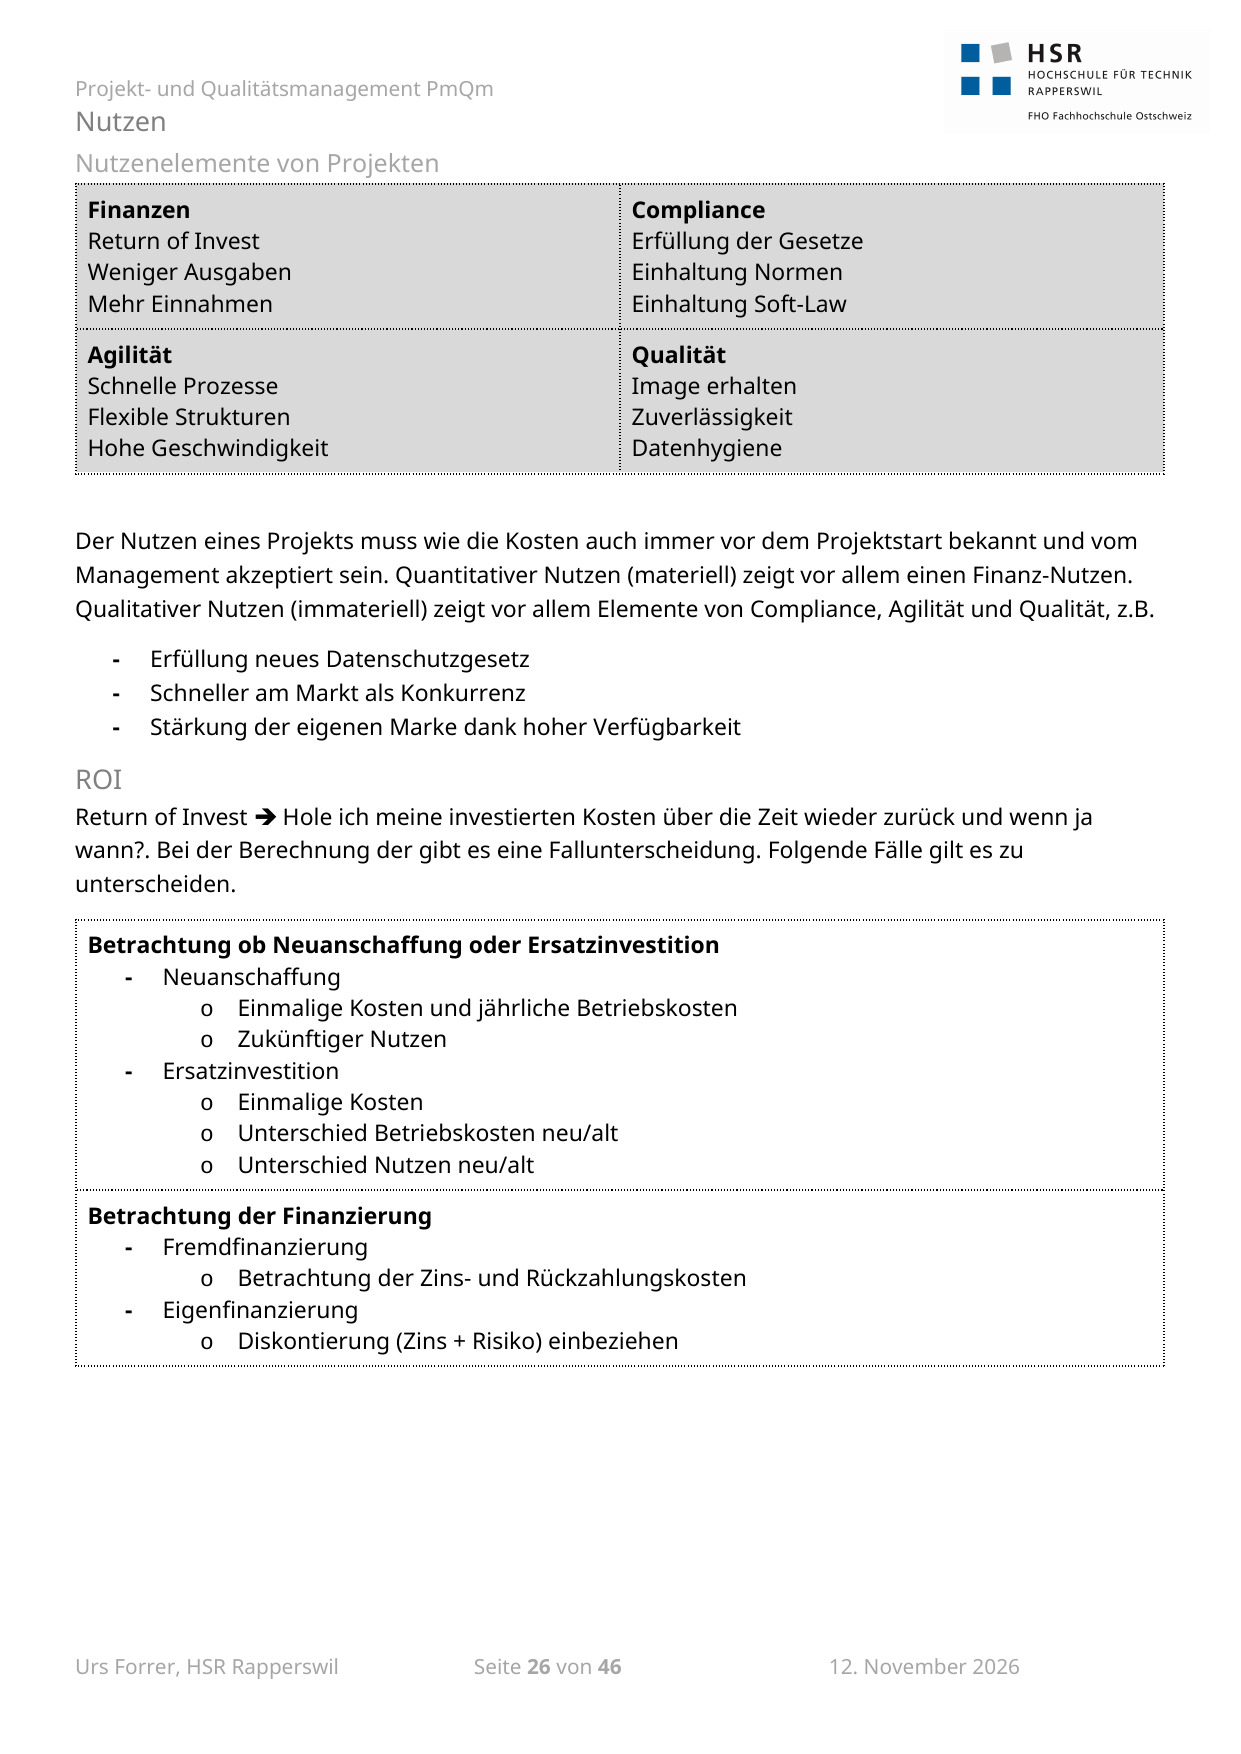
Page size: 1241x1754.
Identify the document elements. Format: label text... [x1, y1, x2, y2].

text Return of Invest Hole ich meine investierten Kosten über die Zeit wieder zurück und wenn ja wann?. Bei der Berechnung der gibt es eine Fallunterscheidung. Folgende Fälle gilt es zu unterscheiden. [75, 801, 1165, 899]
table_header Compliance Erfüllung der Gesetze Einhaltung Normen Einhaltung Soft-Law [620, 183, 1164, 328]
table_cell Qualität Image erhalten Zuverlässigkeit Datenhygiene [620, 328, 1164, 472]
picture [943, 29, 1210, 134]
table_cell Agilität Schnelle Prozesse Flexible Strukturen Hohe Geschwindigkeit [76, 328, 620, 472]
subtitle ROI [75, 761, 1165, 798]
table_header Finanzen Return of Invest Weniger Ausgaben Mehr Einnahmen [76, 183, 620, 328]
text Der Nutzen eines Projekts muss wie die Kosten auch immer vor dem Projektstart bekannt und vom Management akzeptiert sein. Quantitativer Nutzen (materiell) zeigt vor allem einen Finanz-Nutzen. Qualitativer Nutzen (immateriell) zeigt vor allem Elemente von Compliance, Agilität und Qualität, z.B. [75, 525, 1165, 624]
table_cell Betrachtung der Finanzierung Fremdfinanzierung Betrachtung der Zins- und Rückzahlungskosten Eigenfinanzierung Diskontierung (Zins + Risiko) einbeziehen [76, 1189, 1164, 1365]
list Stärkung der eigenen Marke dank hoher Verfügbarkeit [112, 710, 1165, 742]
table_header Betrachtung ob Neuanschaffung oder Ersatzinvestition Neuanschaffung Einmalige Kosten und jährliche Betriebskosten Zukünftiger Nutzen Ersatzinvestition Einmalige Kosten Unterschied Betriebskosten neu/alt Unterschied Nutzen neu/alt [76, 919, 1164, 1189]
subtitle Nutzen [75, 102, 1165, 139]
list Erfüllung neues Datenschutzgesetz [112, 643, 1165, 674]
list Schneller am Markt als Konkurrenz [112, 677, 1165, 708]
subtitle Nutzenelemente von Projekten [75, 146, 1165, 180]
